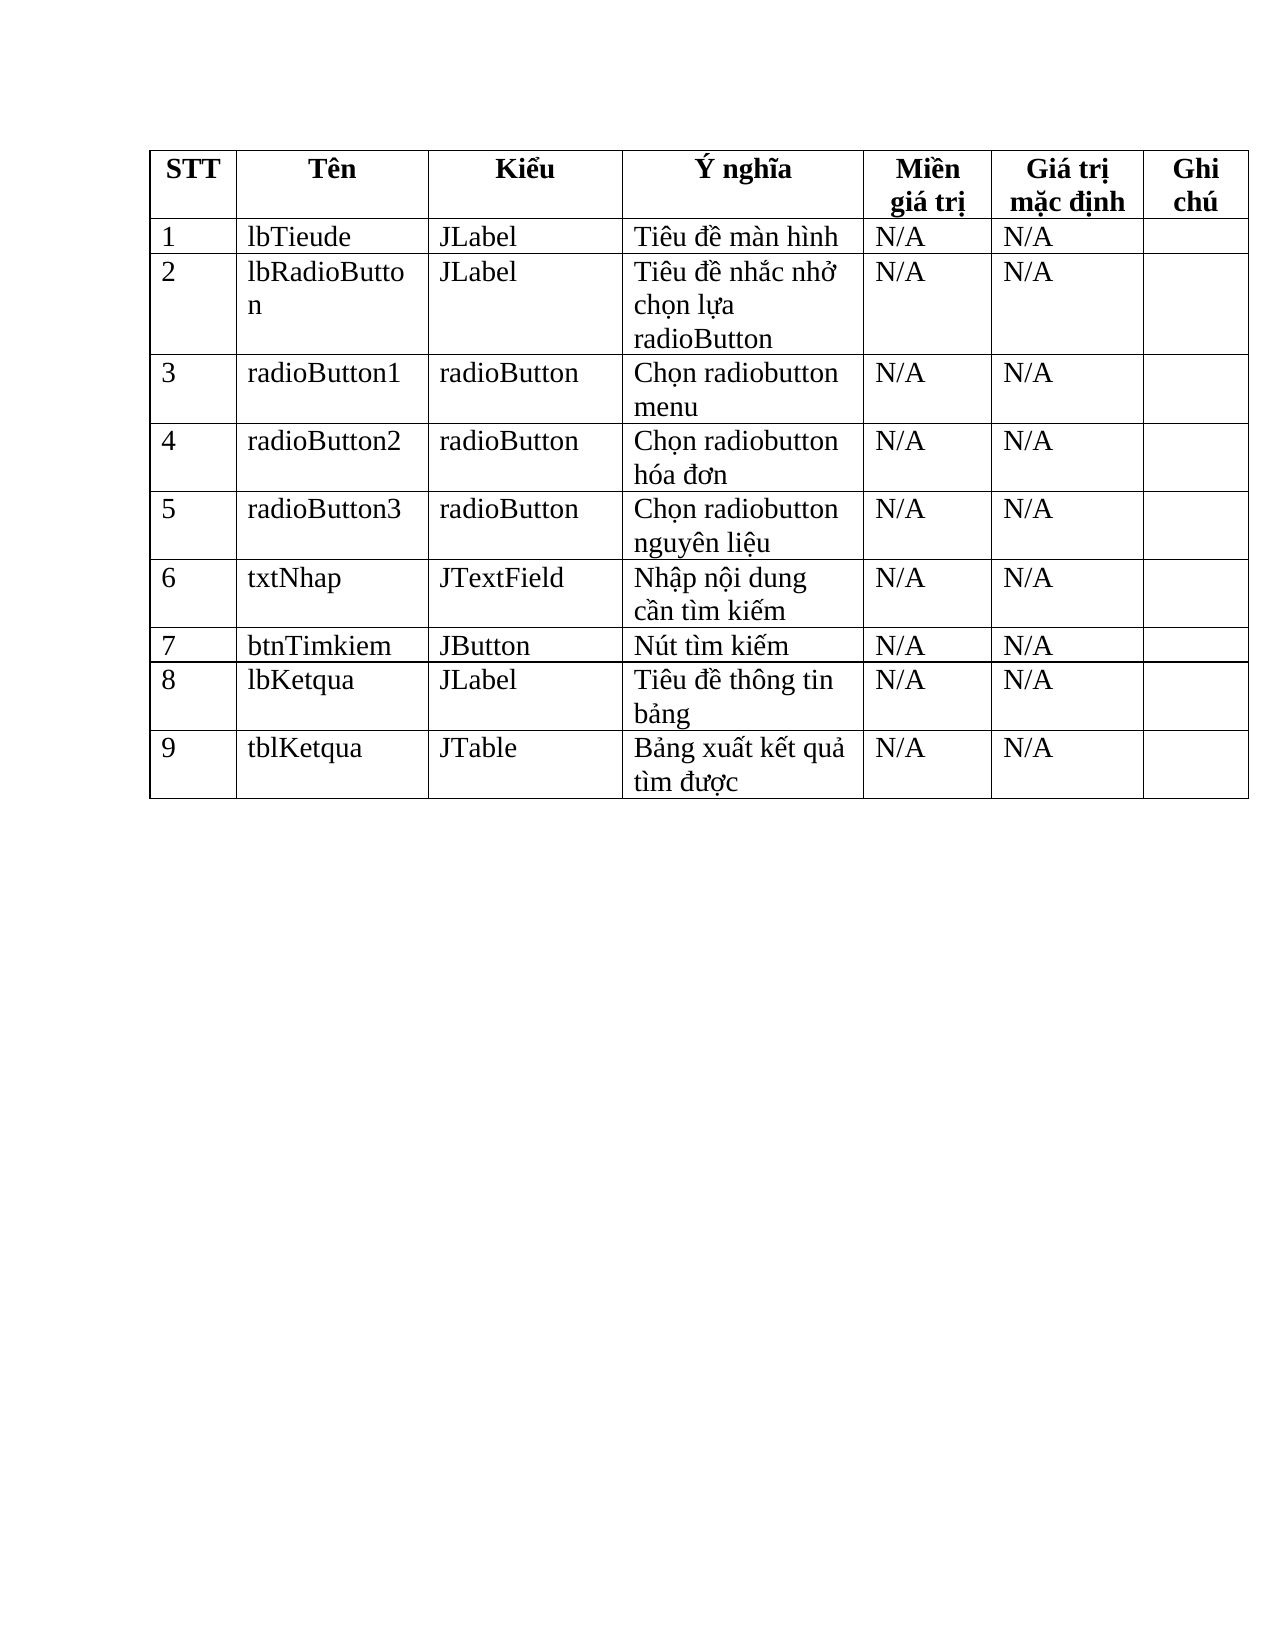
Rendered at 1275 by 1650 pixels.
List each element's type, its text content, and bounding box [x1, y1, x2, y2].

table_cell N/A [864, 254, 991, 354]
table_cell 5 [151, 492, 236, 559]
table_cell N/A [992, 254, 1143, 354]
table_cell JTextField [429, 560, 622, 627]
table_header STT [151, 151, 236, 218]
table_cell 7 [151, 628, 236, 661]
table_cell N/A [864, 560, 991, 627]
table_header Ghi chú [1144, 151, 1248, 218]
table_cell Tiêu đề màn hình [623, 219, 863, 253]
table_cell 3 [151, 355, 236, 422]
table_cell N/A [864, 492, 991, 559]
table_cell JTable [429, 731, 622, 798]
table_cell Nút tìm kiếm [623, 628, 863, 661]
table_cell 1 [151, 219, 236, 253]
table_cell JLabel [429, 219, 622, 253]
table_cell N/A [992, 219, 1143, 253]
table_cell Nhập nội dung cần tìm kiếm [623, 560, 863, 627]
table_header Giá trị mặc định [992, 151, 1143, 218]
table_cell radioButton [429, 492, 622, 559]
table_cell lbRadioButton [237, 254, 428, 354]
table_cell N/A [864, 424, 991, 491]
table_cell Chọn radiobutton nguyên liệu [623, 492, 863, 559]
table_cell btnTimkiem [237, 628, 428, 661]
table_cell Tiêu đề thông tin bảng [623, 663, 863, 729]
table_cell N/A [864, 731, 991, 798]
table_cell radioButton3 [237, 492, 428, 559]
table_cell [1144, 424, 1248, 491]
table_cell radioButton1 [237, 355, 428, 422]
table_cell [1144, 254, 1248, 354]
table_cell JLabel [429, 663, 622, 729]
table_cell [1144, 663, 1248, 729]
table_cell [1144, 731, 1248, 798]
table_cell Chọn radiobutton hóa đơn [623, 424, 863, 491]
table_header Ý nghĩa [623, 151, 863, 218]
table_cell N/A [992, 663, 1143, 729]
table_cell radioButton [429, 424, 622, 491]
table_cell 9 [151, 731, 236, 798]
table_header Miền giá trị [864, 151, 991, 218]
table_cell Chọn radiobutton menu [623, 355, 863, 422]
table_cell 4 [151, 424, 236, 491]
table_cell N/A [992, 731, 1143, 798]
table_cell 2 [151, 254, 236, 354]
table_cell radioButton [429, 355, 622, 422]
table_cell [1144, 355, 1248, 422]
table_cell JLabel [429, 254, 622, 354]
table_cell 6 [151, 560, 236, 627]
table_cell radioButton2 [237, 424, 428, 491]
table_cell lbTieude [237, 219, 428, 253]
table_cell N/A [992, 492, 1143, 559]
table_cell N/A [992, 355, 1143, 422]
table_header Kiểu [429, 151, 622, 218]
table_cell [1144, 492, 1248, 559]
table_cell N/A [992, 424, 1143, 491]
table_cell N/A [864, 355, 991, 422]
table_cell [1144, 560, 1248, 627]
table_cell JButton [429, 628, 622, 661]
table_cell txtNhap [237, 560, 428, 627]
table_cell [1144, 628, 1248, 661]
table_cell 8 [151, 663, 236, 729]
table_cell Bảng xuất kết quả tìm được [623, 731, 863, 798]
table_cell Tiêu đề nhắc nhở chọn lựa radioButton [623, 254, 863, 354]
table_cell N/A [992, 560, 1143, 627]
table_cell N/A [864, 663, 991, 729]
table_cell N/A [864, 219, 991, 253]
table_cell lbKetqua [237, 663, 428, 729]
table_cell tblKetqua [237, 731, 428, 798]
table_header Tên [237, 151, 428, 218]
table_cell N/A [864, 628, 991, 661]
table_cell N/A [992, 628, 1143, 661]
table_cell [1144, 219, 1248, 253]
